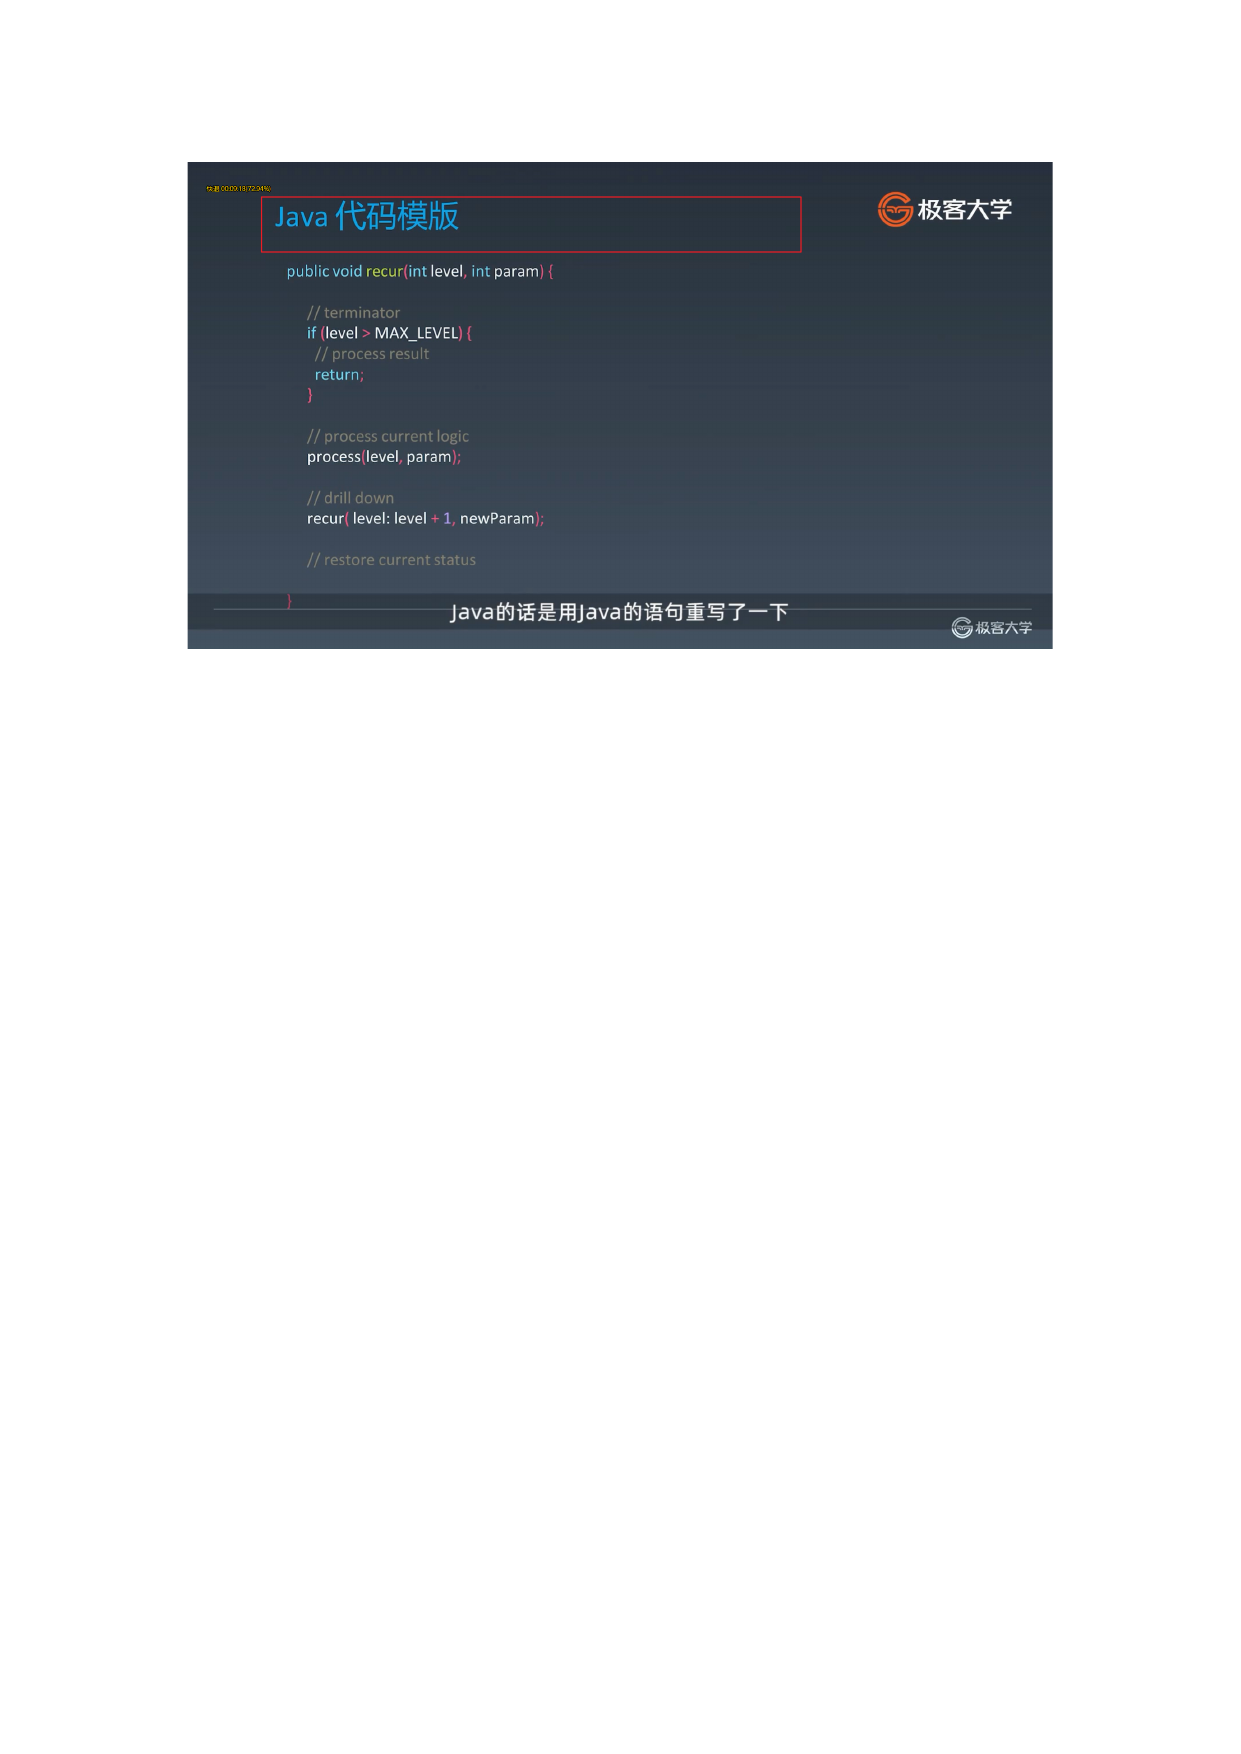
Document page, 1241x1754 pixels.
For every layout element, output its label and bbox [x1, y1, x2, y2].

picture [187, 162, 1053, 649]
